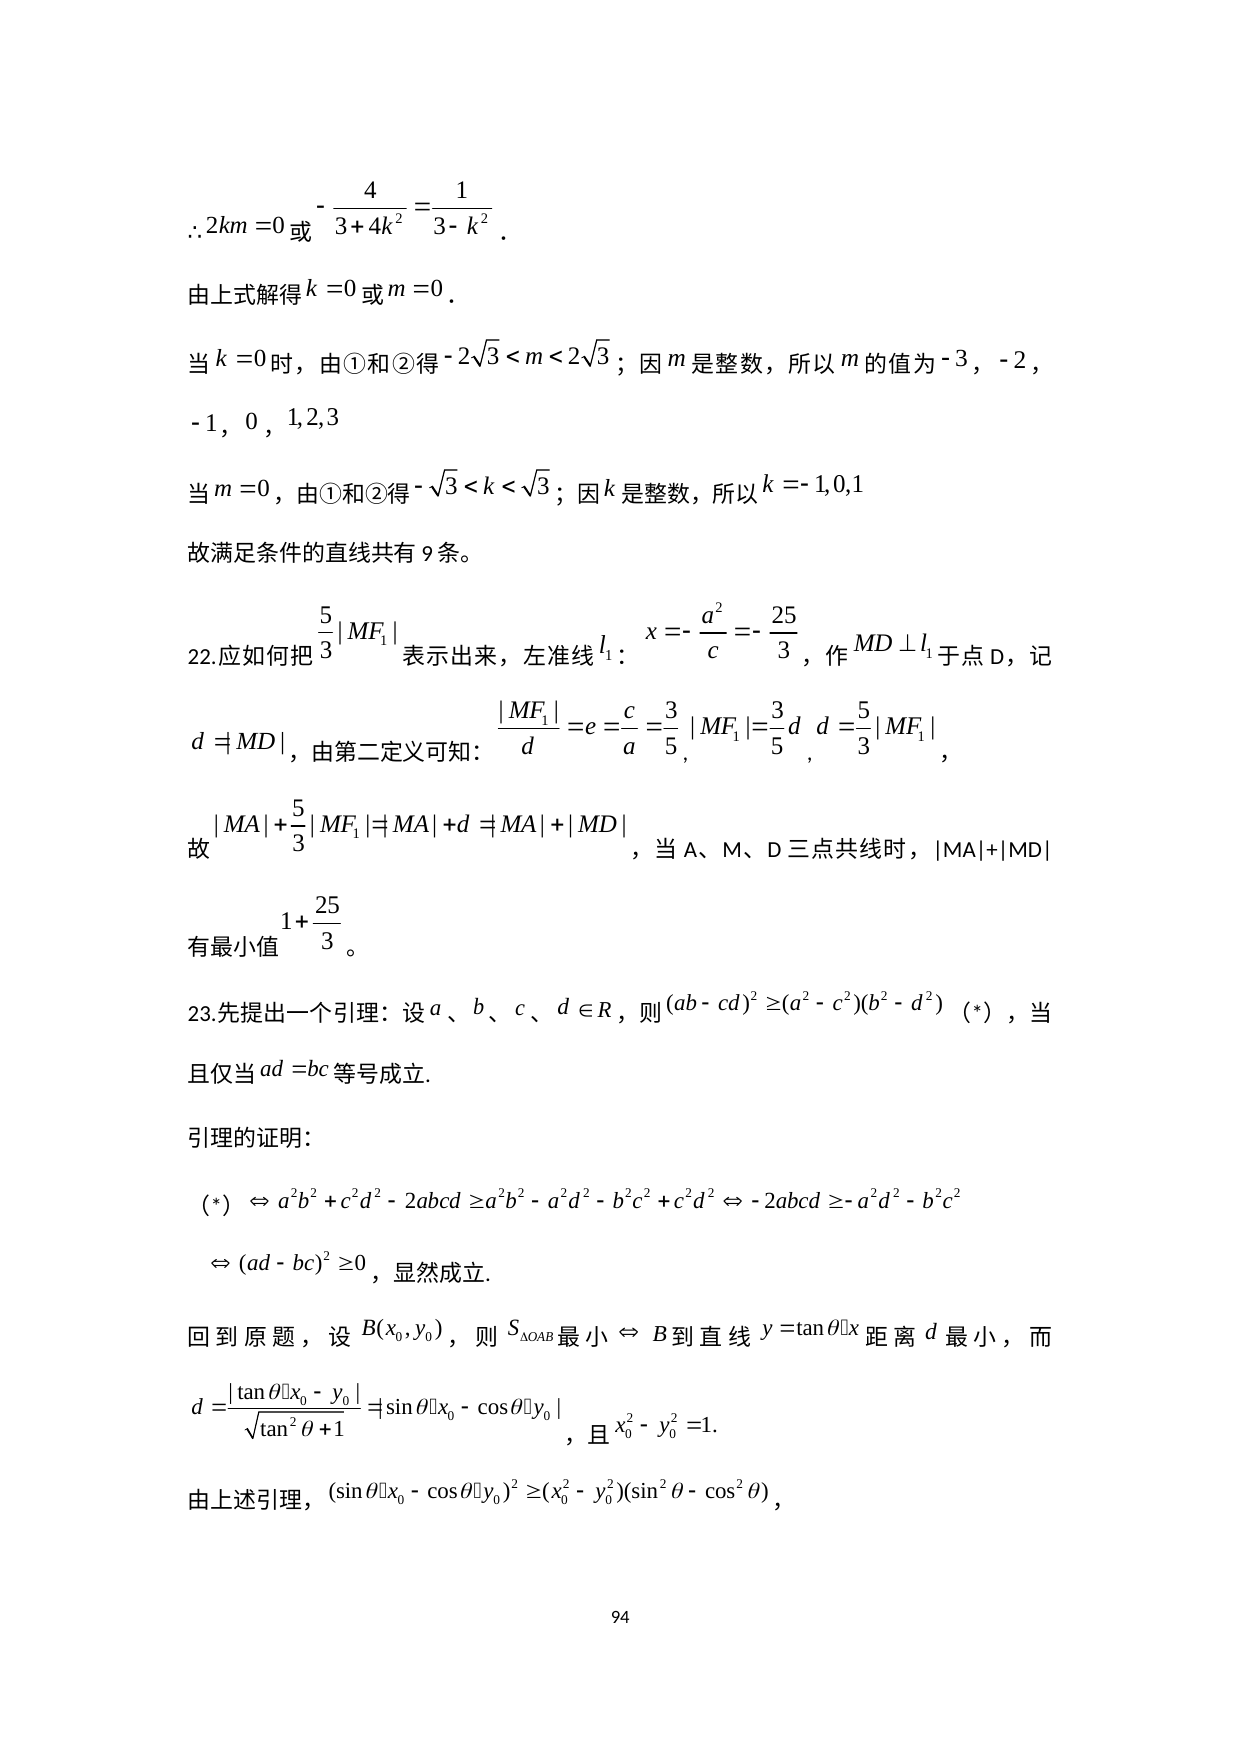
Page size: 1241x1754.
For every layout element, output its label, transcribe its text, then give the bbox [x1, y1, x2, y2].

text （*） [187, 1169, 1053, 1234]
text 当时，由①和②得；因是整数，所以的值为，，，， [187, 324, 1053, 454]
text 由上述引理，， [187, 1462, 1053, 1527]
text 回到原题，设，则最小到直线距离最小，而，且 [187, 1299, 1053, 1462]
text 23.先提出一个引理：设、、、，则（*），当且仅当等号成立. [187, 974, 1053, 1104]
text 引理的证明： [187, 1104, 1053, 1169]
text 由上式解得或． [187, 259, 1053, 324]
text 故满足条件的直线共有9条。 [187, 519, 1053, 584]
text 故，当A、M、D三点共线时，|MA|+|MD|有最小值。 [187, 779, 1053, 974]
text ∴或． [187, 162, 1053, 259]
text 22.应如何把表示出来，左准线：，作于点D，记，由第二定义可知：,,， [187, 584, 1053, 779]
text 当，由①和②得；因是整数，所以 [187, 454, 1053, 519]
text ，显然成立. [187, 1234, 1053, 1299]
